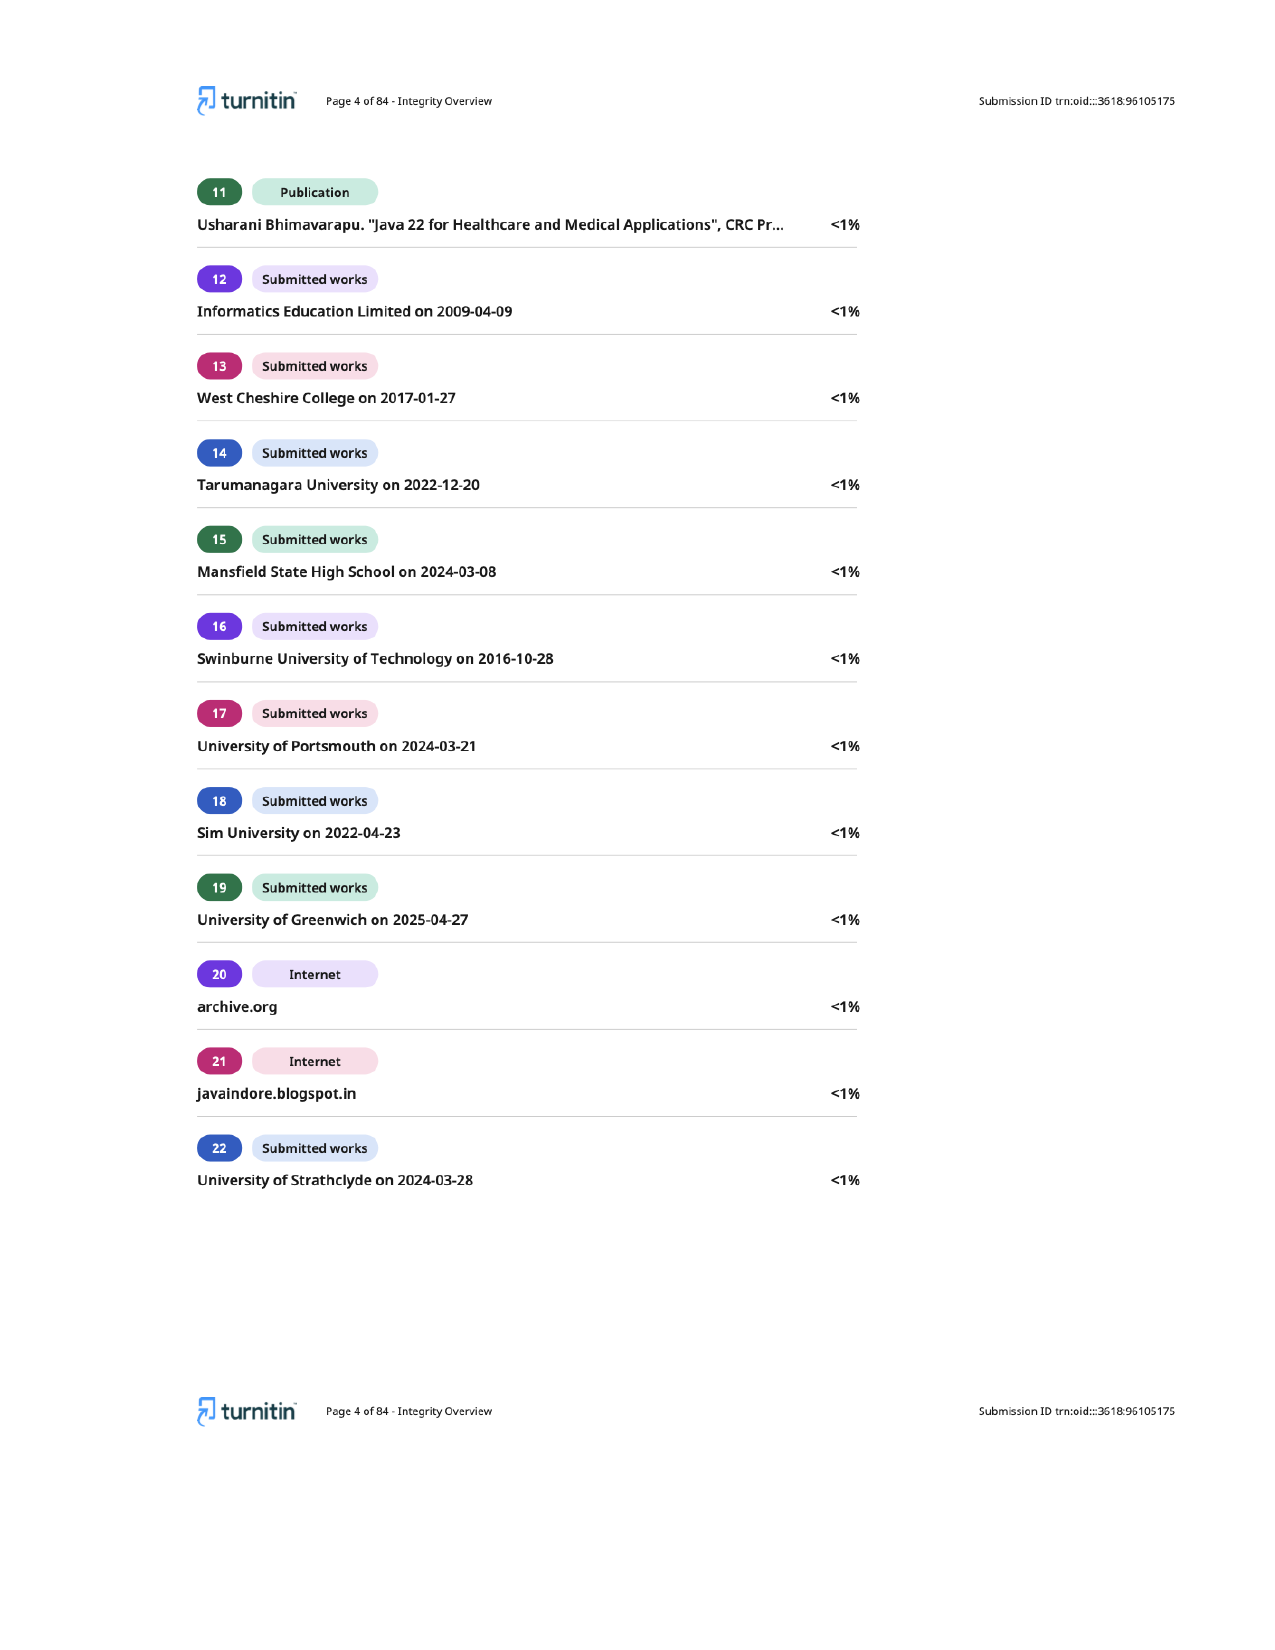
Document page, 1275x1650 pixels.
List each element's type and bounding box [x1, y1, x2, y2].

picture [158, 62, 1209, 1449]
